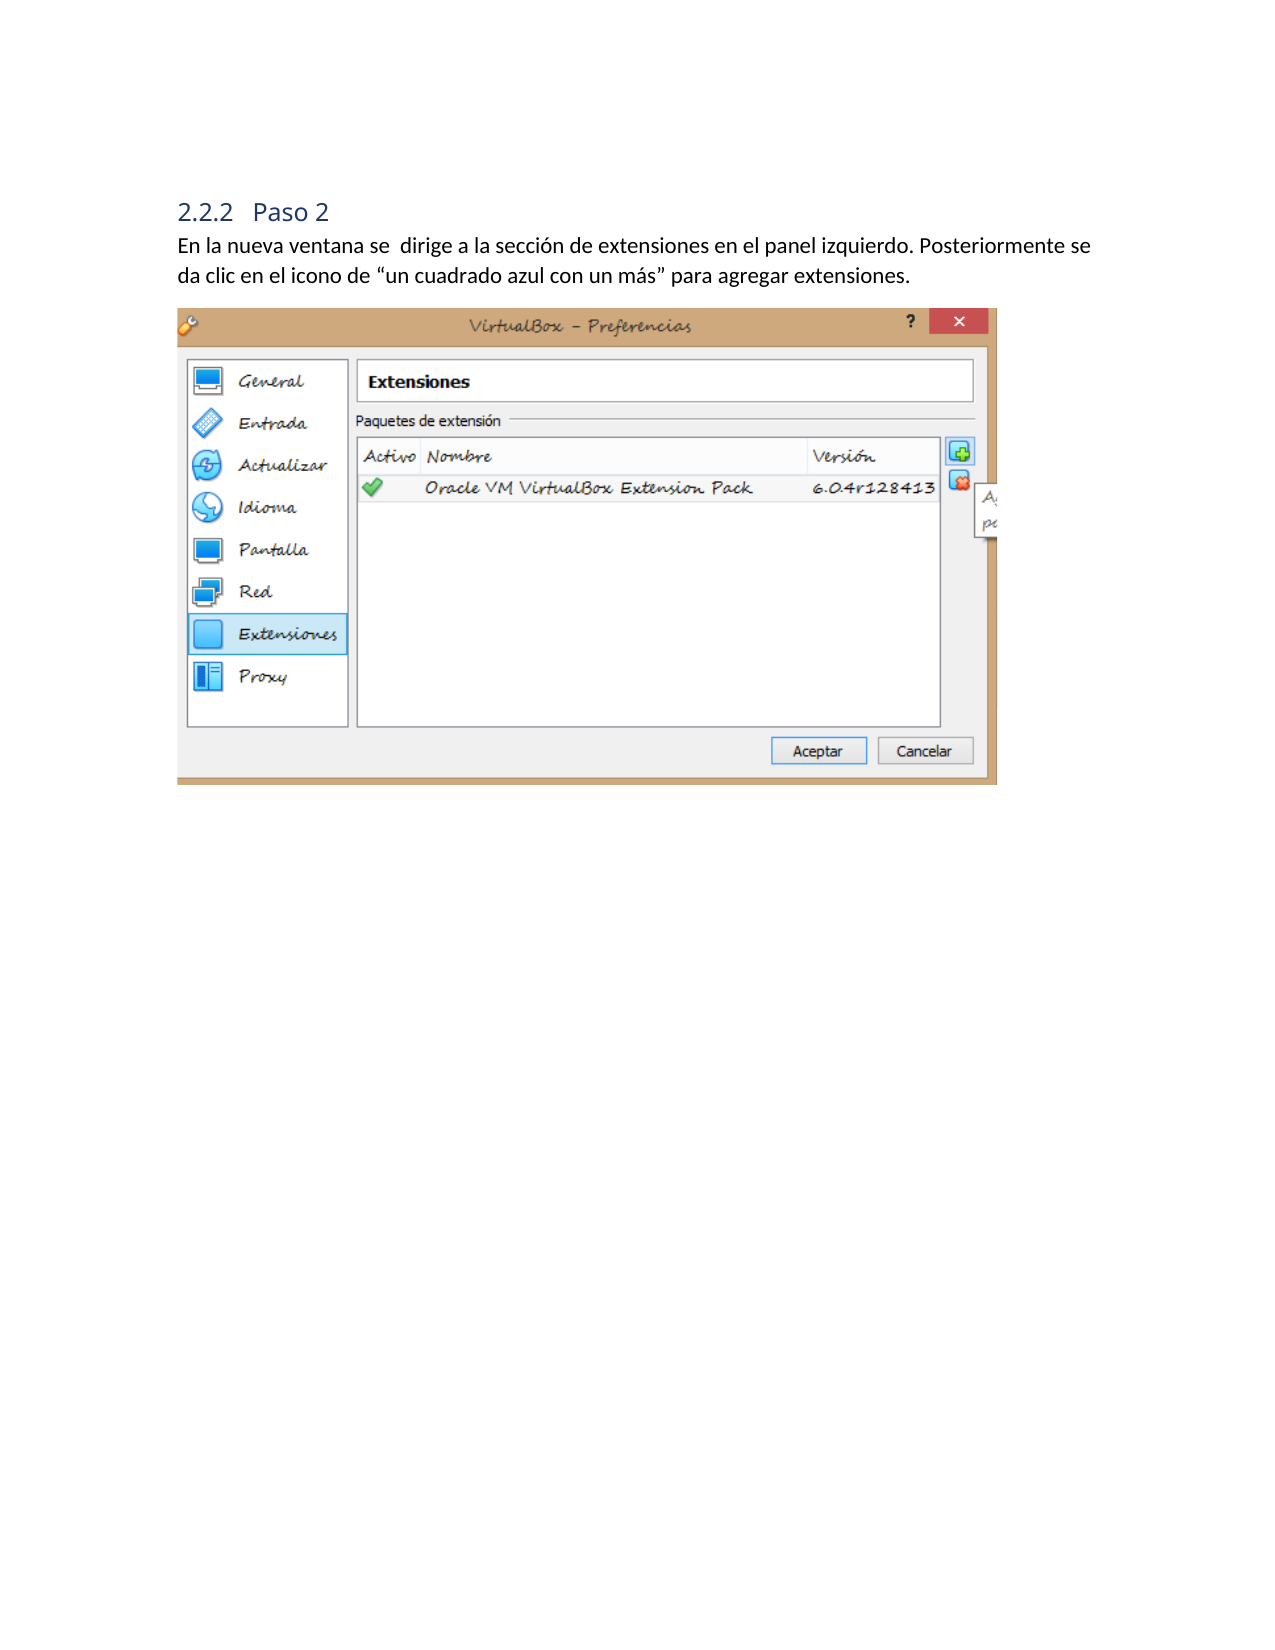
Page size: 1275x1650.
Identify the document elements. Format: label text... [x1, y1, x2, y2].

picture [177, 308, 998, 785]
subtitle Paso 2 [177, 194, 1098, 228]
text En la nueva ventana se dirige a la sección de extensiones en el panel izquierdo. Posteriormente se da clic en el icono de “un cuadrado azul con un más” para agregar extensiones. [177, 231, 1098, 289]
